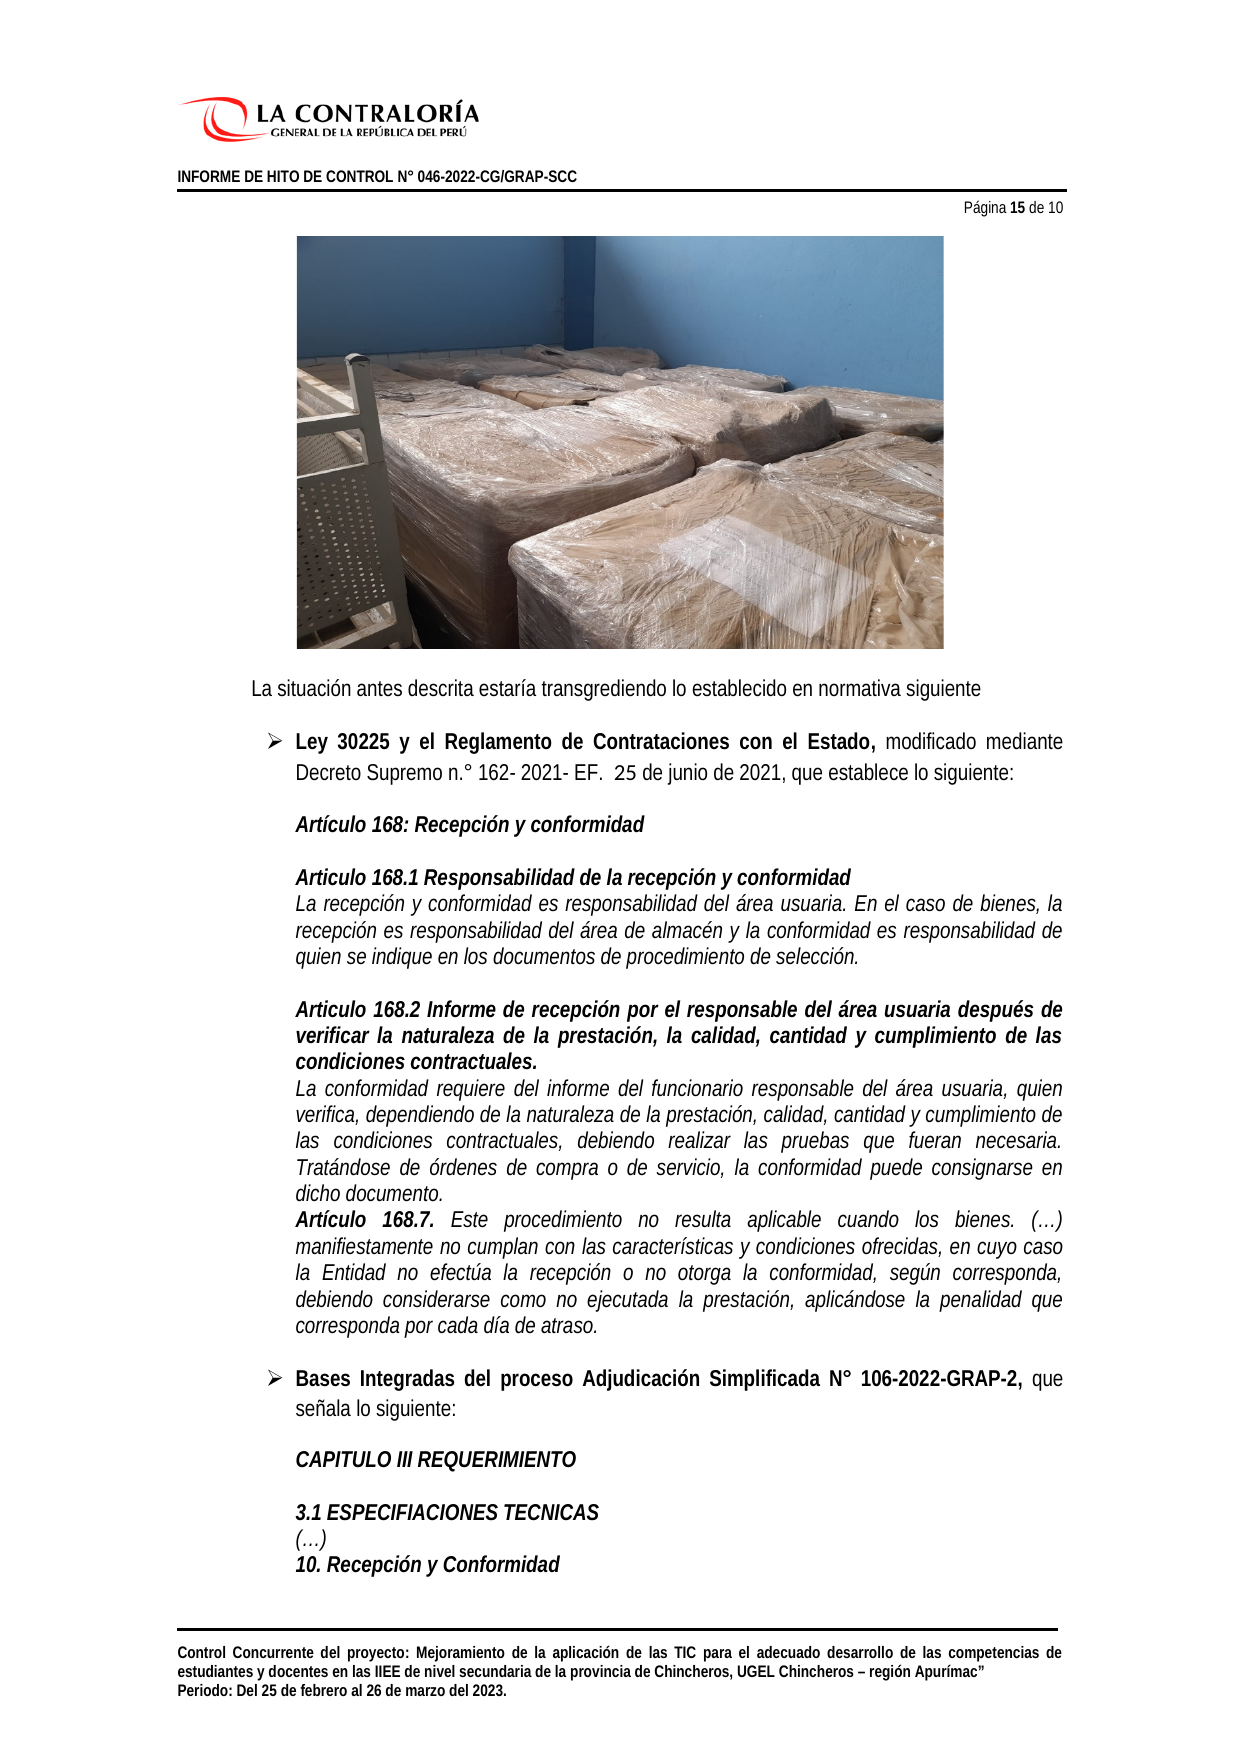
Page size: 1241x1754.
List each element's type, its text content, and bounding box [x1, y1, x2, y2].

list Bases Integradas del proceso Adjudicación Simplificada N° 106-2022-GRAP-2, que señala lo siguiente: [266, 1364, 1063, 1421]
list La situación antes descrita estaría transgrediendo lo establecido en normativa siguiente [251, 675, 1063, 701]
picture [296, 236, 944, 649]
text 3.1 ESPECIFIACIONES TECNICAS [295, 1498, 1063, 1525]
text Artículo 168: Recepción y conformidad [295, 811, 1063, 837]
text 10. Recepción y Conformidad [295, 1551, 1063, 1578]
list La recepción y conformidad es responsabilidad del área usuaria. En el caso de bienes, la recepción es responsabilidad del área de almacén y la conformidad es responsabilidad de quien se indique en los documentos de procedimiento de selección. [295, 890, 1063, 969]
list Ley 30225 y el Reglamento de Contrataciones con el Estado, modificado mediante Decreto Supremo n.° 162- 2021- EF. 25 de junio de 2021, que establece lo siguiente: [266, 728, 1063, 786]
text Articulo 168.2 Informe de recepción por el responsable del área usuaria después de verificar la naturaleza de la prestación, la calidad, cantidad y cumplimiento de las condiciones contractuales. [295, 996, 1063, 1075]
text CAPITULO III REQUERIMIENTO [295, 1446, 1063, 1472]
text Articulo 168.1 Responsabilidad de la recepción y conformidad [295, 864, 1063, 890]
text Artículo 168.7. Este procedimiento no resulta aplicable cuando los bienes. (…) manifiestamente no cumplan con las características y condiciones ofrecidas, en cuyo caso la Entidad no efectúa la recepción o no otorga la conformidad, según corresponda, debiendo considerarse como no ejecutada la prestación, aplicándose la penalidad que corresponda por cada día de atraso. [295, 1206, 1063, 1338]
list La conformidad requiere del informe del funcionario responsable del área usuaria, quien verifica, dependiendo de la naturaleza de la prestación, calidad, cantidad y cumplimiento de las condiciones contractuales, debiendo realizar las pruebas que fueran necesaria. Tratándose de órdenes de compra o de servicio, la conformidad puede consignarse en dicho documento. [295, 1075, 1063, 1206]
text (…) [295, 1525, 1063, 1551]
picture [177, 73, 479, 167]
